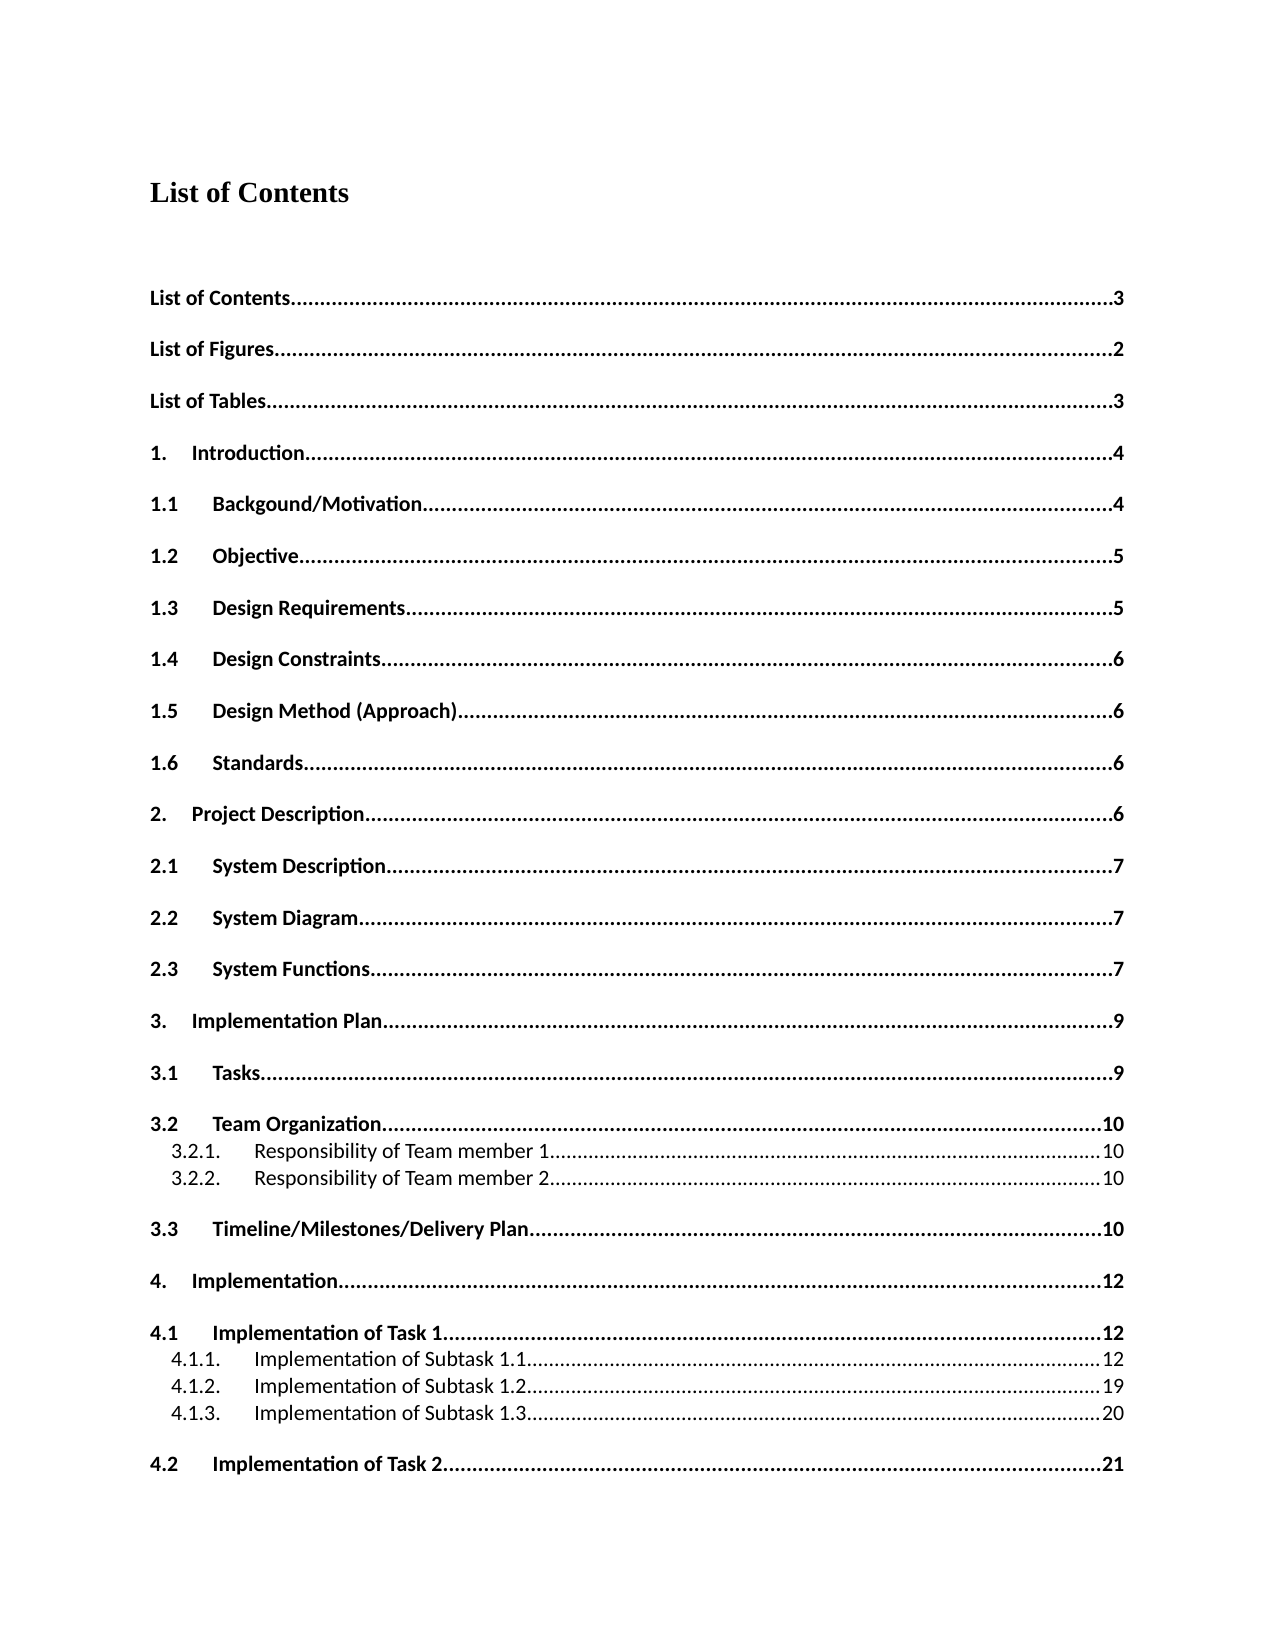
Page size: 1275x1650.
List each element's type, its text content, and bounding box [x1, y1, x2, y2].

text List of Contents [150, 175, 1125, 208]
